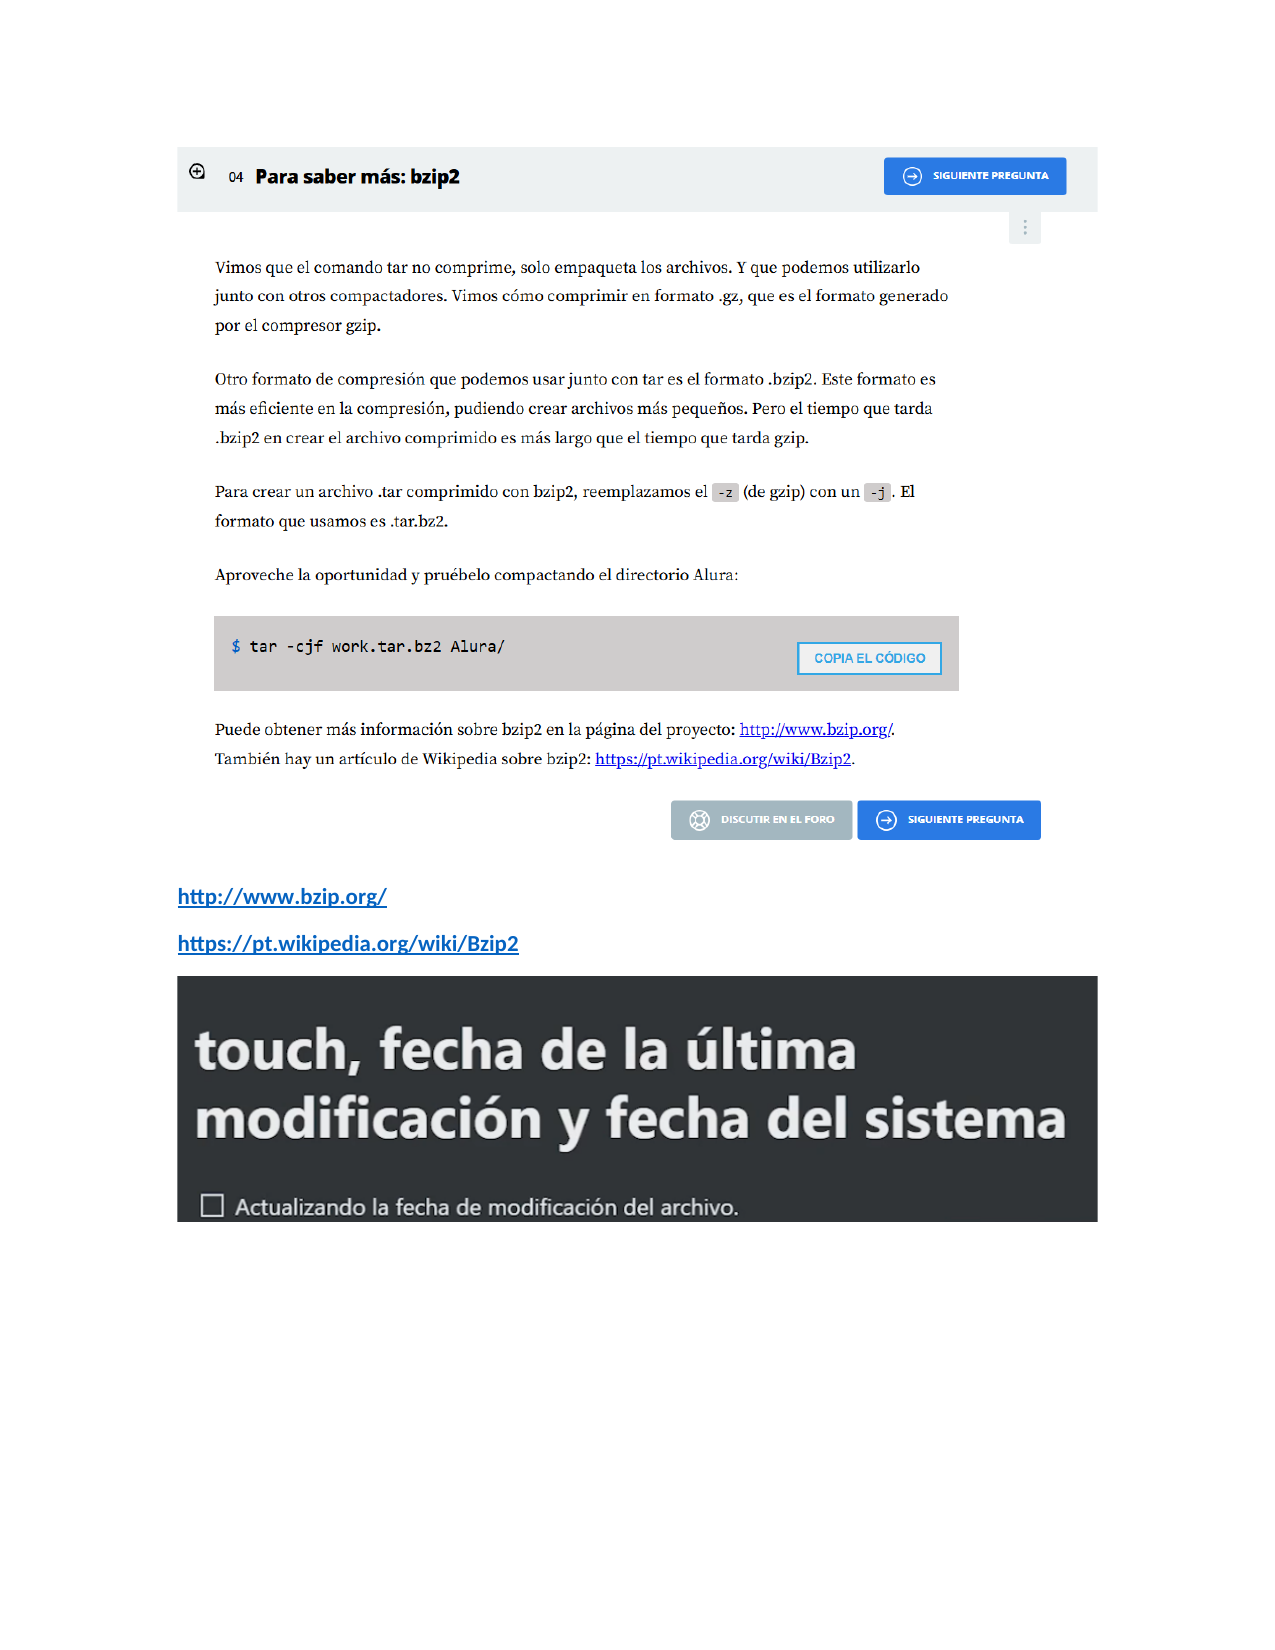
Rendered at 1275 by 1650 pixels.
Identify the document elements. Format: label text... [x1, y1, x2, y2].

text http://www.bzip.org/ [177, 882, 1098, 910]
picture [177, 147, 1098, 864]
picture [177, 976, 1098, 1222]
text https://pt.wikipedia.org/wiki/Bzip2 [177, 929, 1098, 957]
